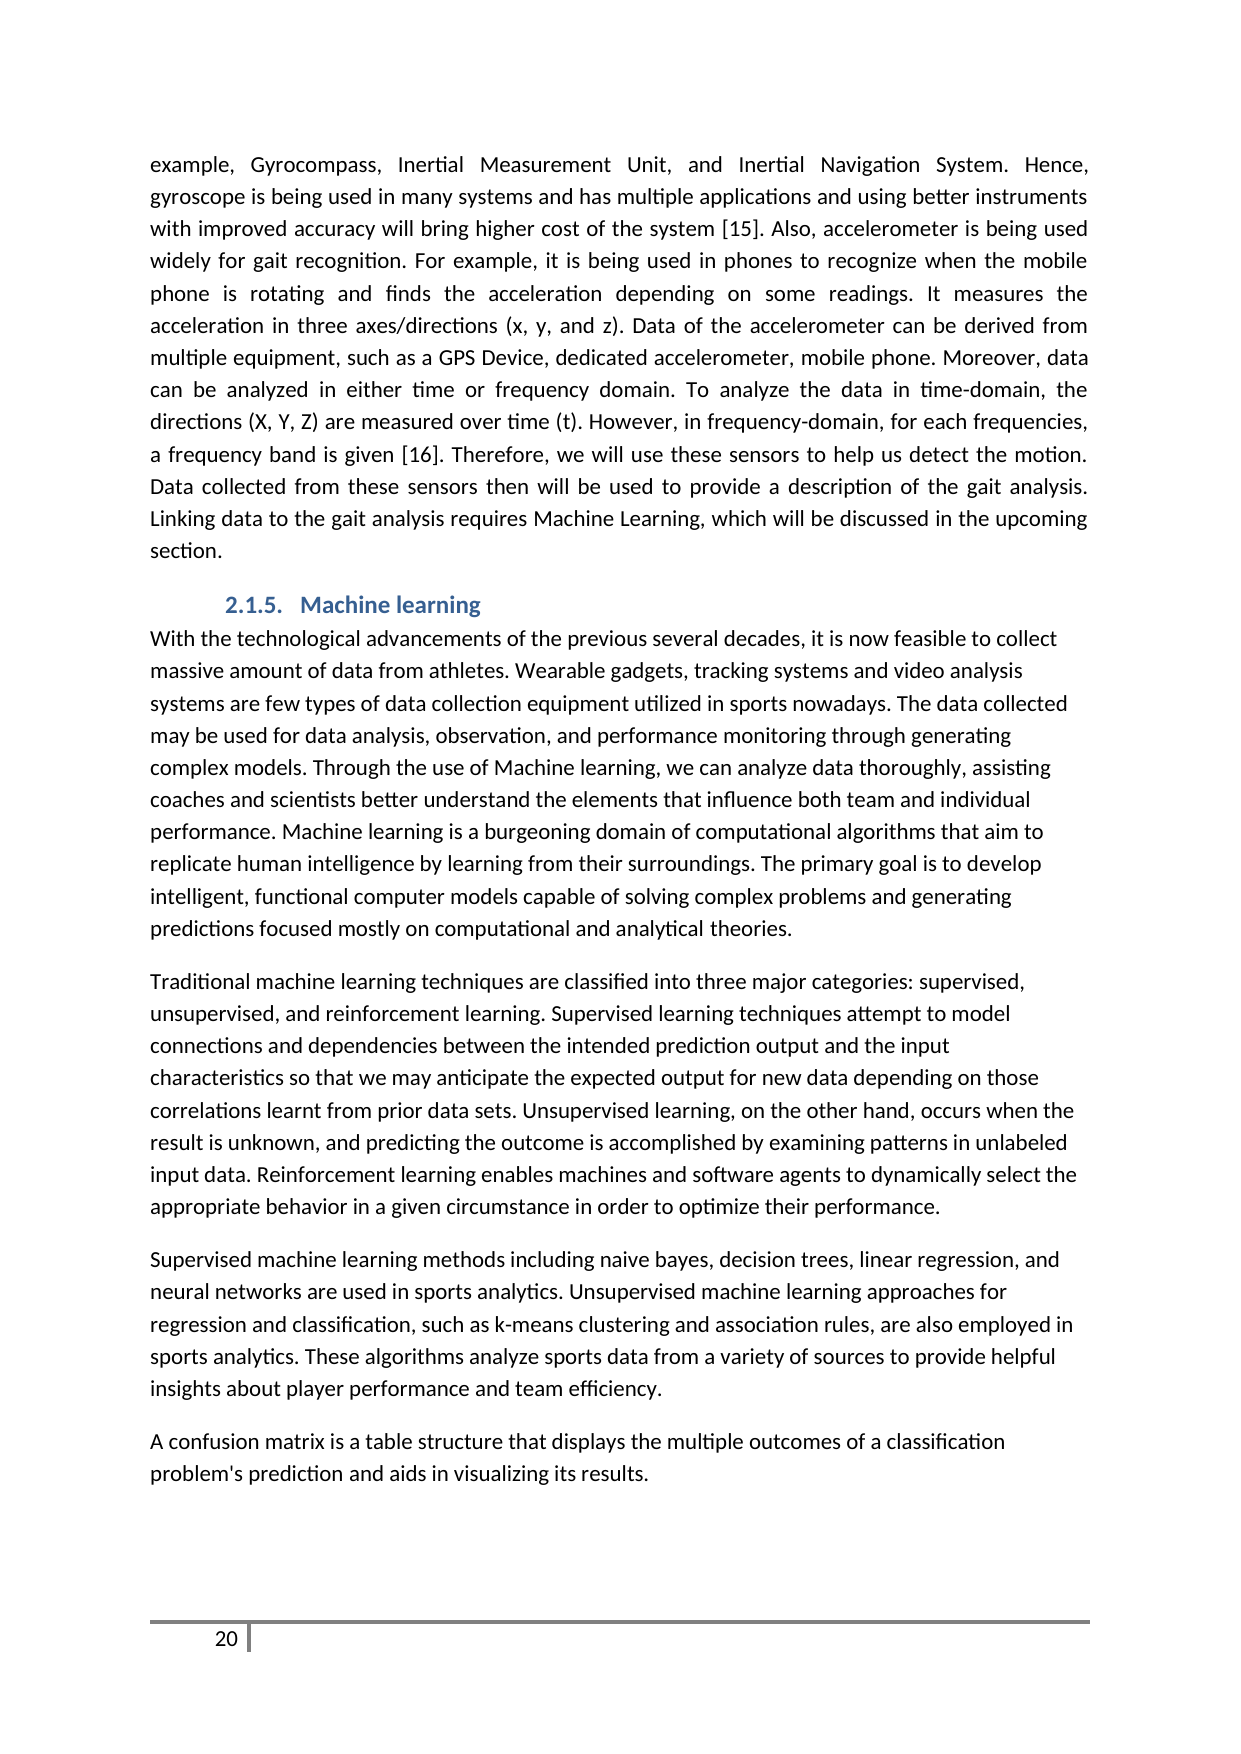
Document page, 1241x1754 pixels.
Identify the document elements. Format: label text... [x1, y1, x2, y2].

subtitle Machine learning [225, 589, 1090, 620]
text A confusion matrix is a table structure that displays the multiple outcomes of a classification problem's prediction and aids in visualizing its results. [150, 1427, 1090, 1487]
text Supervised machine learning methods including naive bayes, decision trees, linear regression, and neural networks are used in sports analytics. Unsupervised machine learning approaches for regression and classification, such as k-means clustering and association rules, are also employed in sports analytics. These algorithms analyze sports data from a variety of sources to provide helpful insights about player performance and team efficiency. [150, 1245, 1090, 1402]
text With the technological advancements of the previous several decades, it is now feasible to collect massive amount of data from athletes. Wearable gadgets, tracking systems and video analysis systems are few types of data collection equipment utilized in sports nowadays. The data collected may be used for data analysis, observation, and performance monitoring through generating complex models. Through the use of Machine learning, we can analyze data thoroughly, assisting coaches and scientists better understand the elements that influence both team and individual performance. Machine learning is a burgeoning domain of computational algorithms that aim to replicate human intelligence by learning from their surroundings. The primary goal is to develop intelligent, functional computer models capable of solving complex problems and generating predictions focused mostly on computational and analytical theories. [150, 624, 1090, 942]
text Traditional machine learning techniques are classified into three major categories: supervised, unsupervised, and reinforcement learning. Supervised learning techniques attempt to model connections and dependencies between the intended prediction output and the input characteristics so that we may anticipate the expected output for new data depending on those correlations learnt from prior data sets. Unsupervised learning, on the other hand, occurs when the result is unknown, and predicting the outcome is accomplished by examining patterns in unlabeled input data. Reinforcement learning enables machines and software agents to dynamically select the appropriate behavior in a given circumstance in order to optimize their performance. [150, 967, 1090, 1220]
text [150, 150, 1090, 564]
